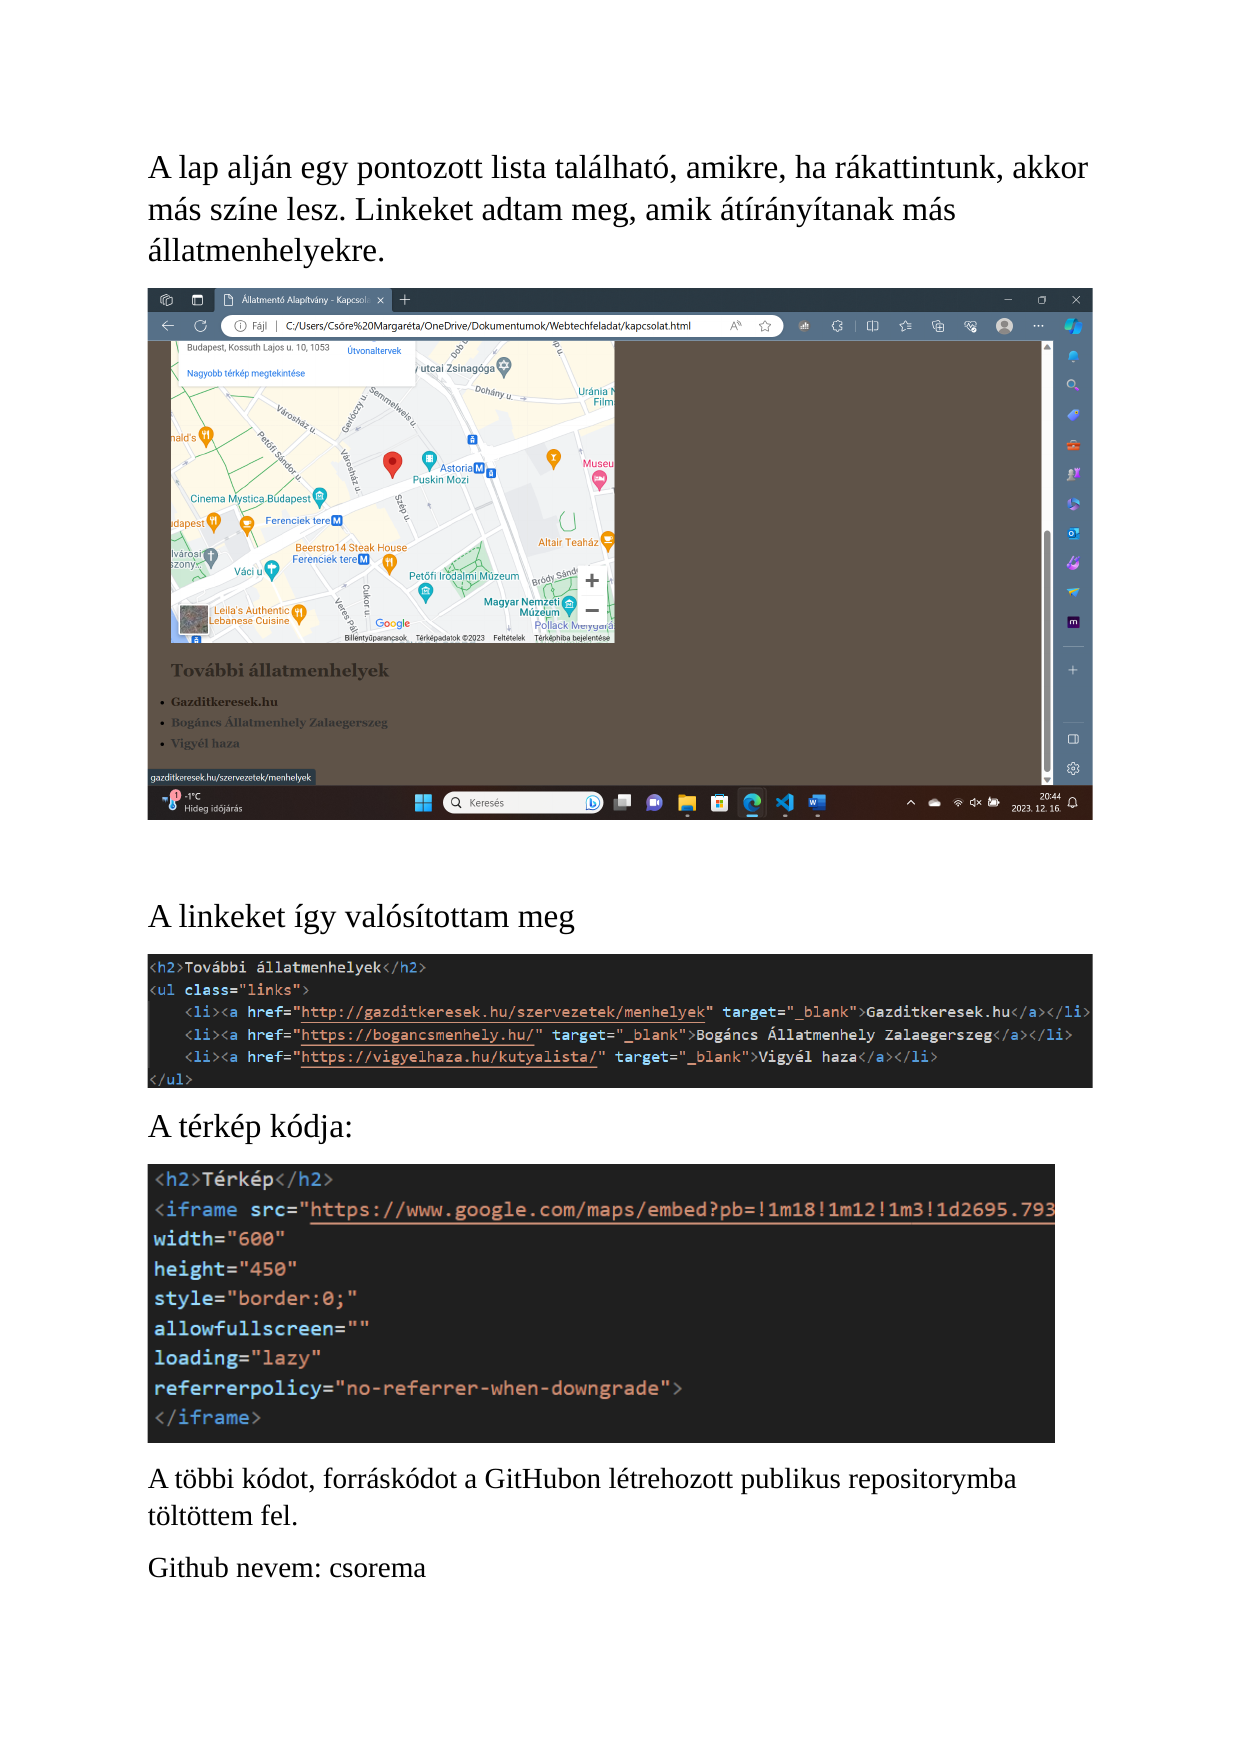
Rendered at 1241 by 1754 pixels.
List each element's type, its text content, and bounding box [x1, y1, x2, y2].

text A térkép kódja: [148, 1106, 1093, 1145]
picture [147, 1164, 1055, 1443]
text A többi kódot, forráskódot a GitHubon létrehozott publikus repositorymba töltöttem fel. [148, 1461, 1093, 1531]
picture [147, 288, 1093, 820]
picture [147, 954, 1093, 1088]
text A lap alján egy pontozott lista található, amikre, ha rákattintunk, akkor más színe lesz. Linkeket adtam meg, amik átírányítanak más állatmenhelyekre. [148, 148, 1093, 269]
text Github nevem: csorema [148, 1550, 1093, 1584]
text A linkeket így valósítottam meg [148, 897, 1093, 935]
